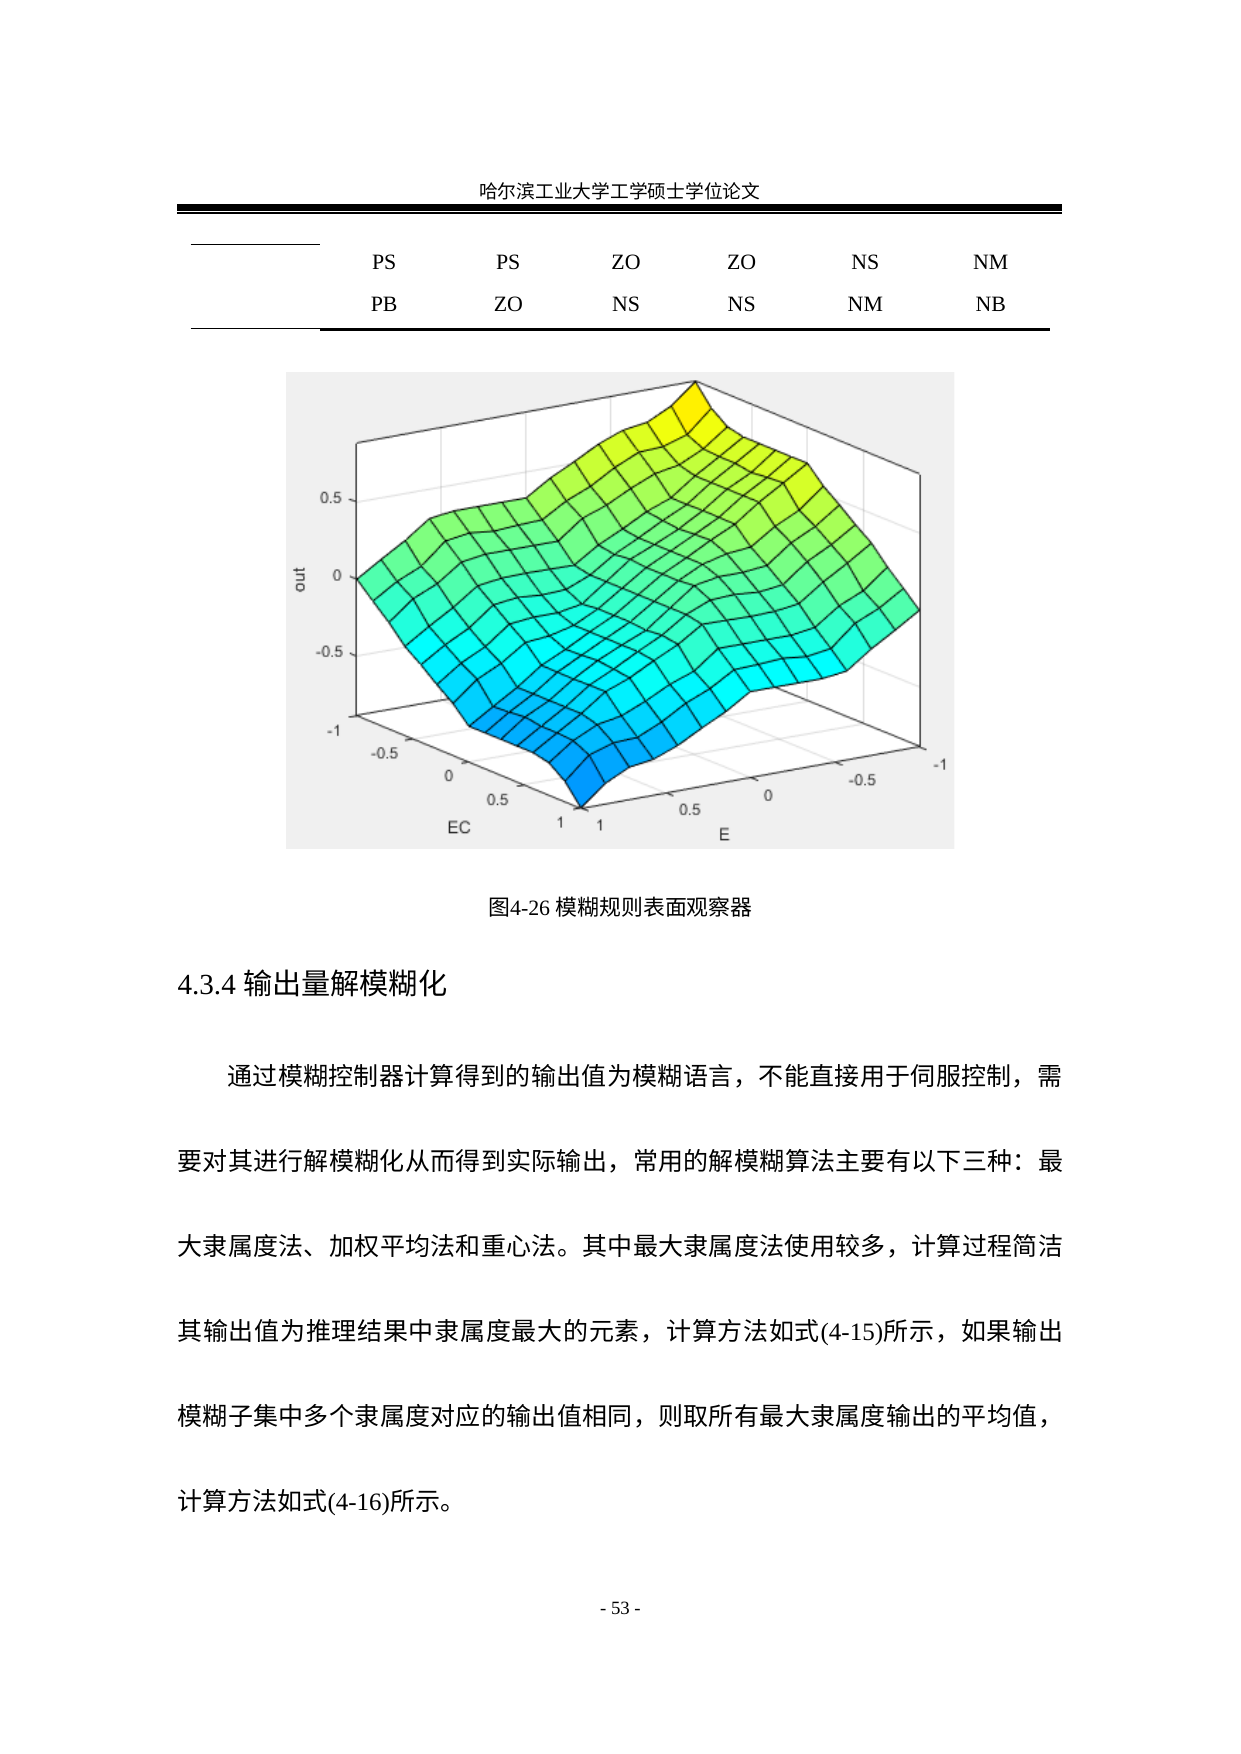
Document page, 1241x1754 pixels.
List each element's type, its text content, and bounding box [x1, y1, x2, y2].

subtitle 输出量解模糊化 [177, 948, 1063, 1016]
table_cell ZO [449, 286, 567, 328]
table_cell NS [568, 286, 684, 328]
table_cell NS [684, 286, 799, 328]
table_cell NM [799, 286, 931, 328]
text 通过模糊控制器计算得到的输出值为模糊语言，不能直接用于伺服控制，需要对其进行解模糊化从而得到实际输出，常用的解模糊算法主要有以下三种：最大隶属度法、加权平均法和重心法。其中最大隶属度法使用较多，计算过程简洁，其输出值为推理结果中隶属度最大的元素，计算方法如式(4-15)所示，如果输出模糊子集中多个隶属度对应的输出值相同，则取所有最大隶属度输出的平均值，计算方法如式(4-16)所示。 [177, 1041, 1063, 1533]
table_cell PS [449, 244, 567, 286]
table_cell NM [931, 244, 1050, 286]
table_cell PS [320, 244, 448, 286]
table_cell ZO [684, 244, 799, 286]
table_cell ZO [568, 244, 684, 286]
table_cell PB [320, 286, 448, 328]
table_cell NS [799, 244, 931, 286]
table_cell NB [931, 286, 1050, 328]
picture [286, 372, 955, 849]
